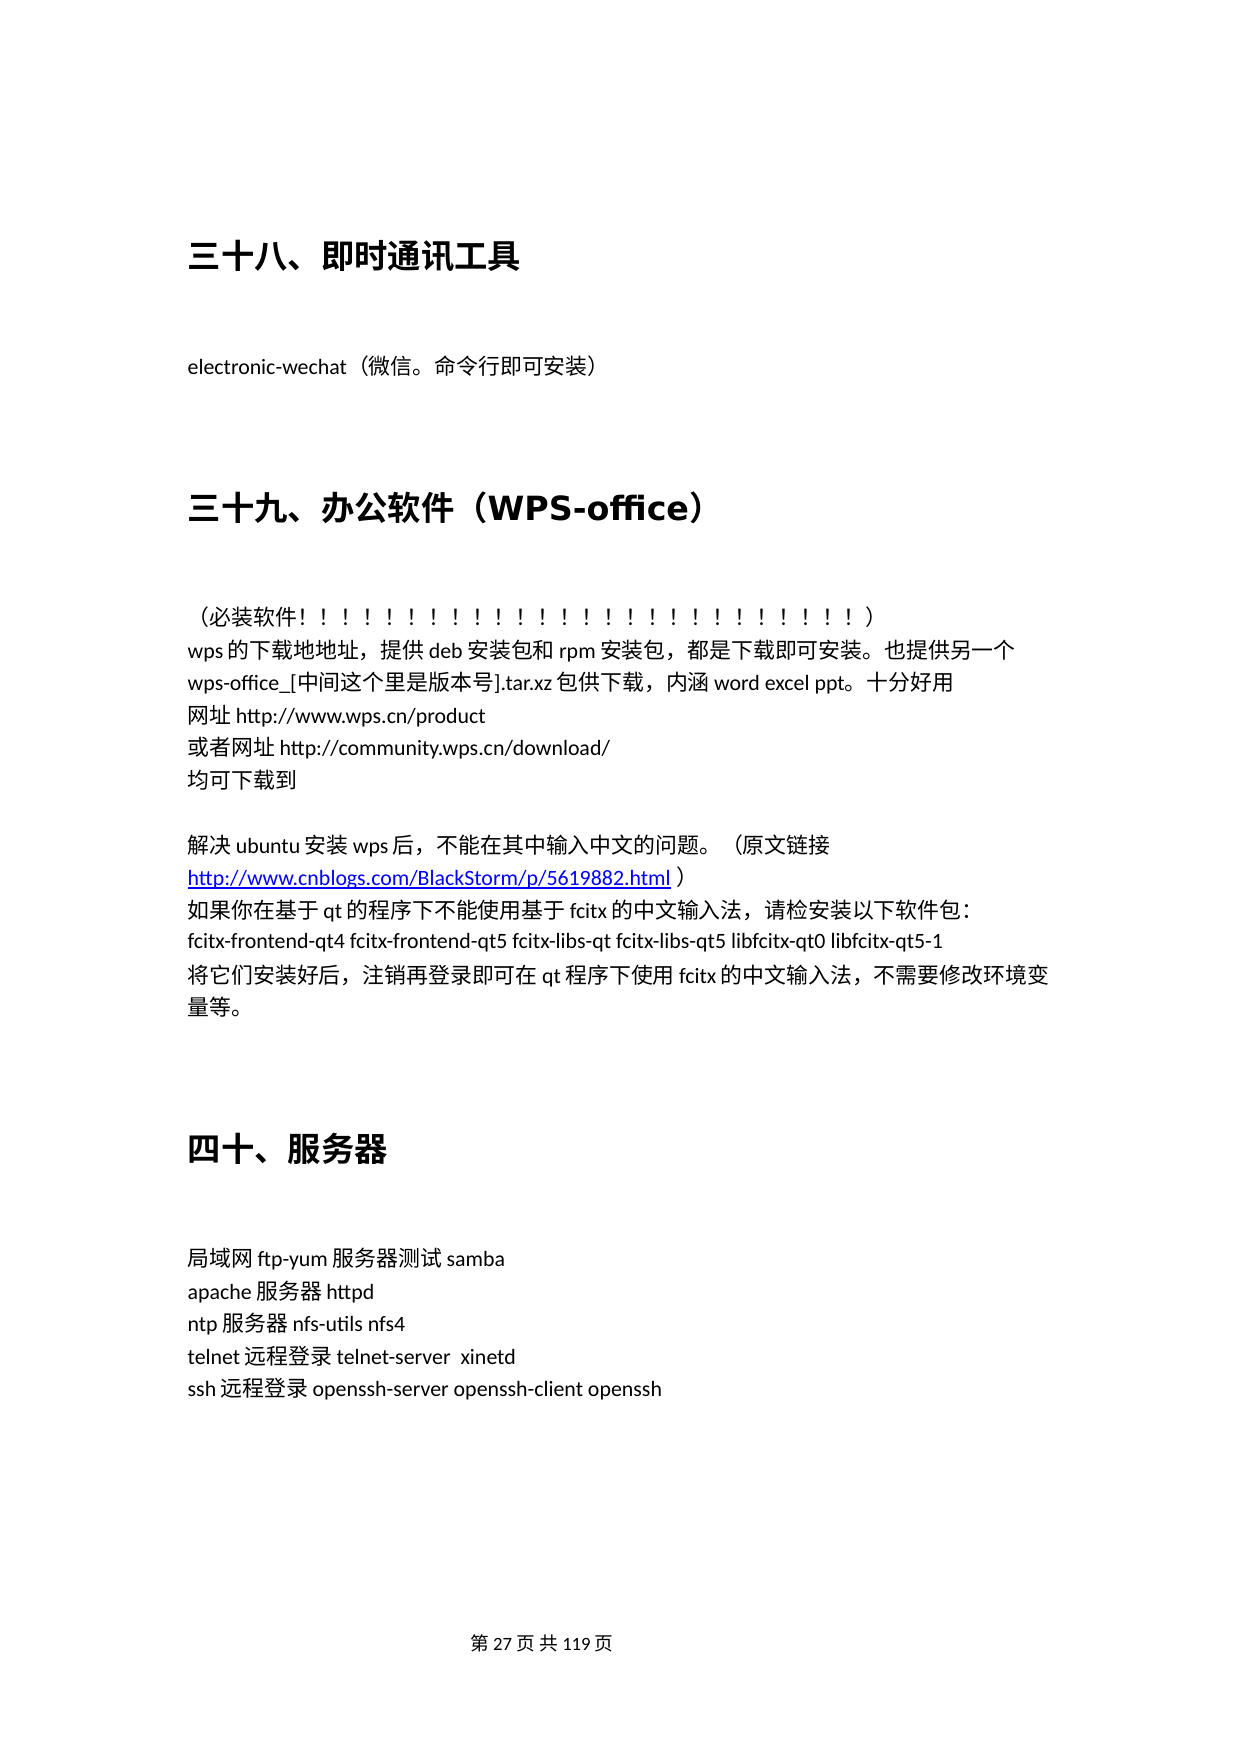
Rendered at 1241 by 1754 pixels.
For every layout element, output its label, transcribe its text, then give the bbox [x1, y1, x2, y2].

text 如果你在基于qt的程序下不能使用基于fcitx的中文输入法，请检安装以下软件包： [187, 892, 1053, 925]
text apache服务器httpd [187, 1273, 1053, 1306]
subtitle 四十、服务器 [187, 1114, 1053, 1179]
text 均可下载到 [187, 762, 1053, 795]
subtitle 三十八、即时通讯工具 [187, 222, 1053, 287]
text ntp服务器 nfs-utils nfs4 [187, 1306, 1053, 1338]
text 或者网址http://community.wps.cn/download/ [187, 730, 1053, 762]
text ssh远程登录openssh-server openssh-client openssh [187, 1371, 1053, 1403]
text telnet远程登录telnet-server xinetd [187, 1338, 1053, 1371]
subtitle 三十九、办公软件（WPS-office） [187, 473, 1053, 538]
text wps的下载地地址，提供deb安装包和rpm安装包，都是下载即可安装。也提供另一个wps-office_[中间这个里是版本号].tar.xz包供下载，内涵word excel ppt。十分好用 [187, 632, 1053, 697]
text （必装软件！！！！！！！！！！！！！！！！！！！！！！！！！！） [187, 600, 1053, 632]
text 局域网ftp-yum服务器测试 samba [187, 1241, 1053, 1273]
text electronic-wechat（微信。命令行即可安装） [187, 348, 1053, 381]
text fcitx-frontend-qt4 fcitx-frontend-qt5 fcitx-libs-qt fcitx-libs-qt5 libfcitx-qt0 libfcitx-qt5-1 [187, 925, 1053, 957]
text 将它们安装好后，注销再登录即可在qt程序下使用fcitx的中文输入法，不需要修改环境变量等。 [187, 957, 1053, 1022]
text 网址http://www.wps.cn/product [187, 697, 1053, 730]
text 解决ubuntu安装wps后，不能在其中输入中文的问题。（原文链接 http://www.cnblogs.com/BlackStorm/p/5619882.html ） [187, 827, 1053, 892]
